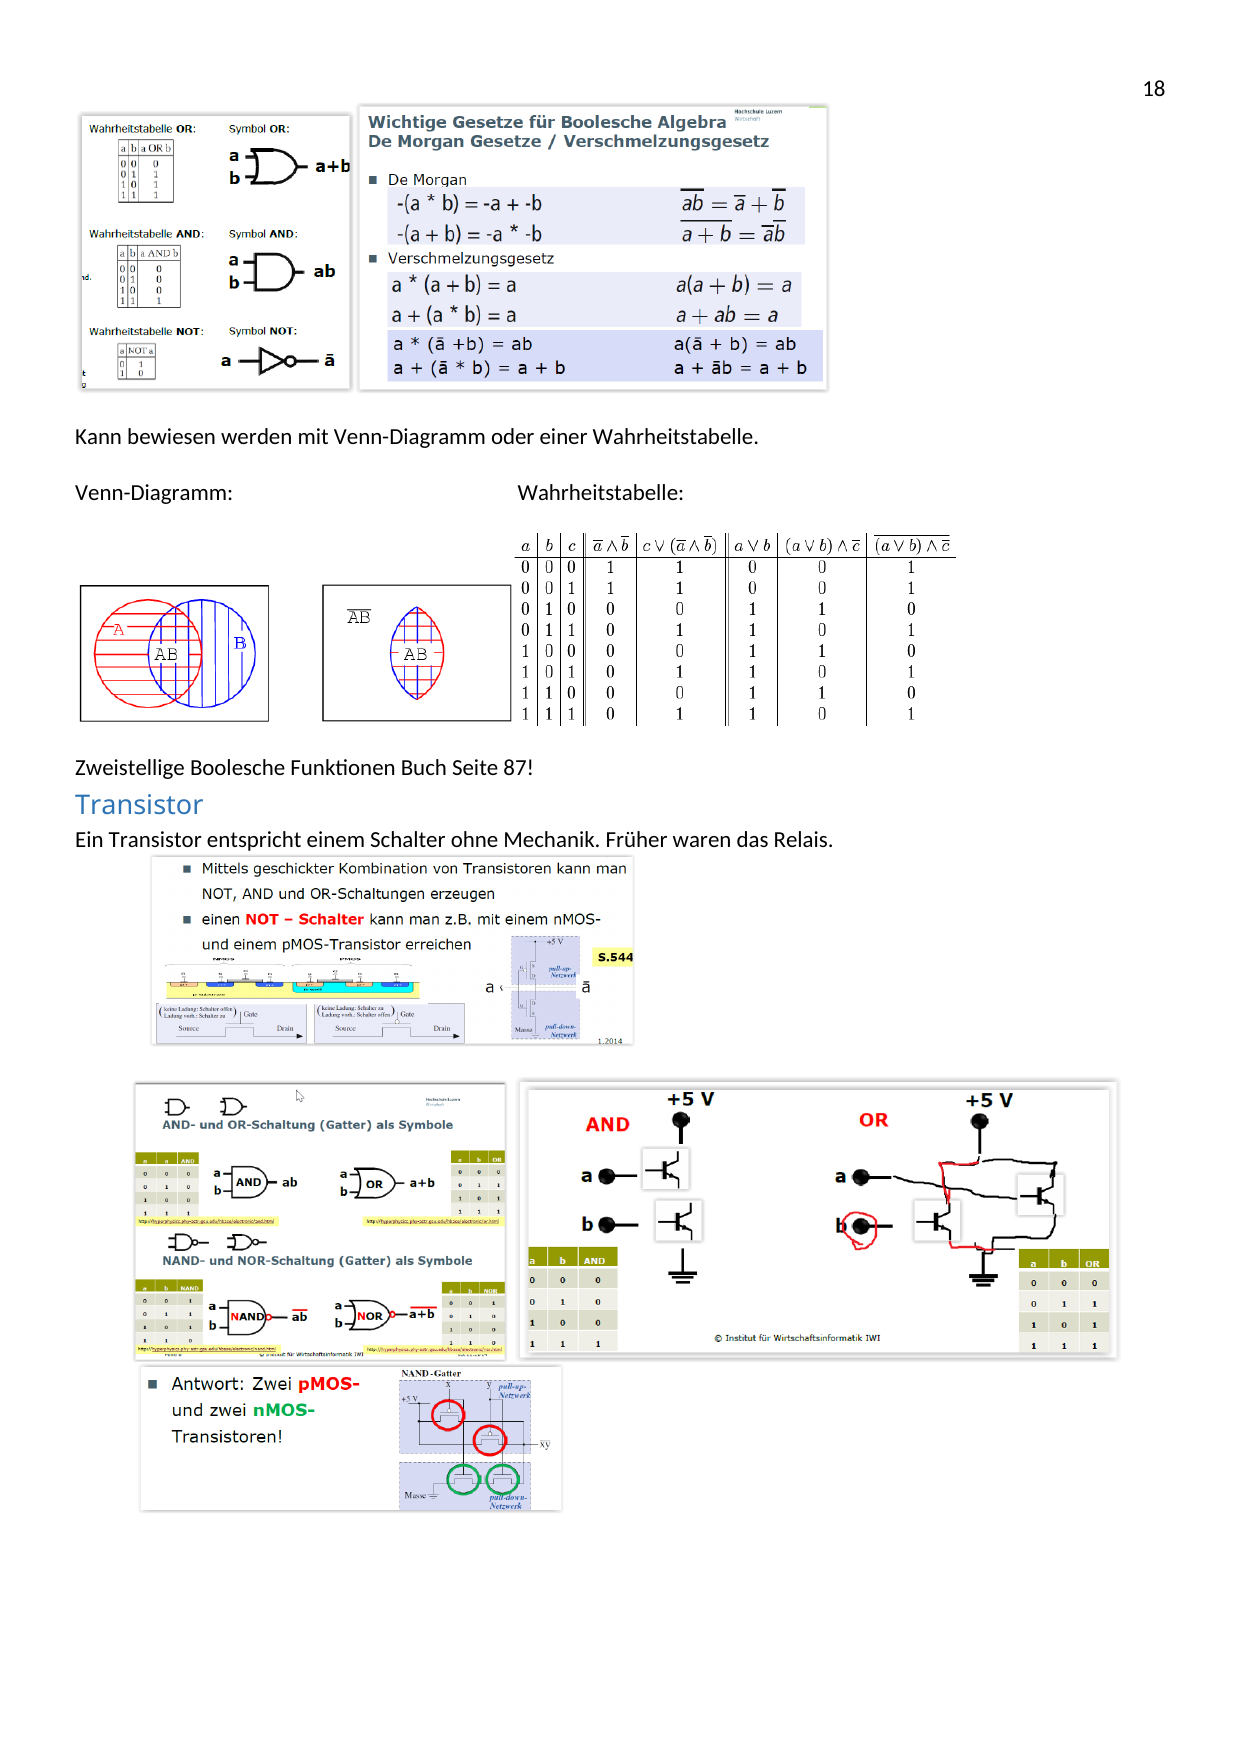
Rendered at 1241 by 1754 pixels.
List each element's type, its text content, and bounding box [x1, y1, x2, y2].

text Kann bewiesen werden mit Venn-Diagramm oder einer Wahrheitstabelle. [75, 422, 1165, 450]
picture [131, 1075, 1122, 1514]
picture [75, 533, 956, 726]
text Zweistellige Boolesche Funktionen Buch Seite 87! [75, 753, 1165, 781]
text Ein Transistor entspricht einem Schalter ohne Mechanik. Früher waren das Relais. [75, 825, 1165, 853]
subtitle Transistor [75, 785, 1165, 822]
picture [75, 101, 831, 394]
text Venn-Diagramm: Wahrheitstabelle: [75, 478, 1165, 506]
picture [148, 853, 636, 1047]
